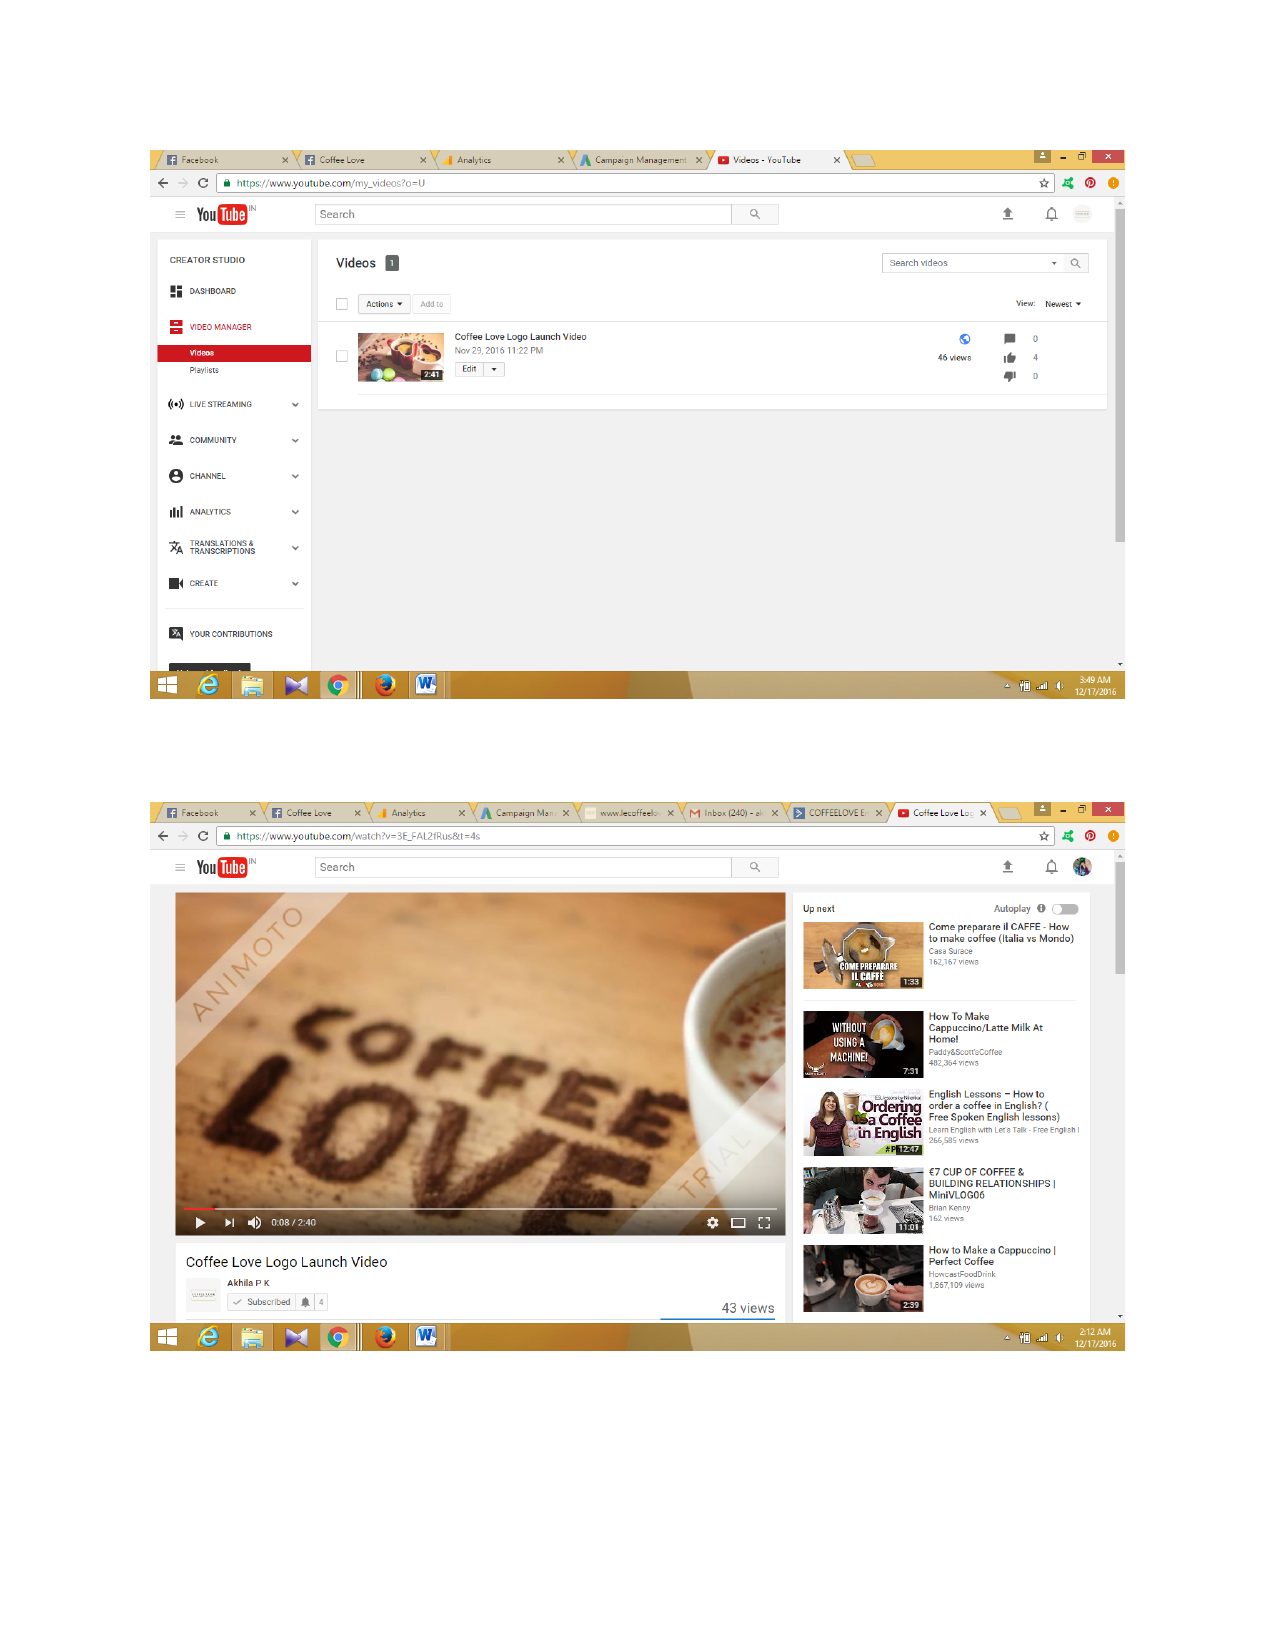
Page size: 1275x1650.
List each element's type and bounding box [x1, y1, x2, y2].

picture [150, 802, 1125, 1351]
picture [150, 150, 1125, 699]
